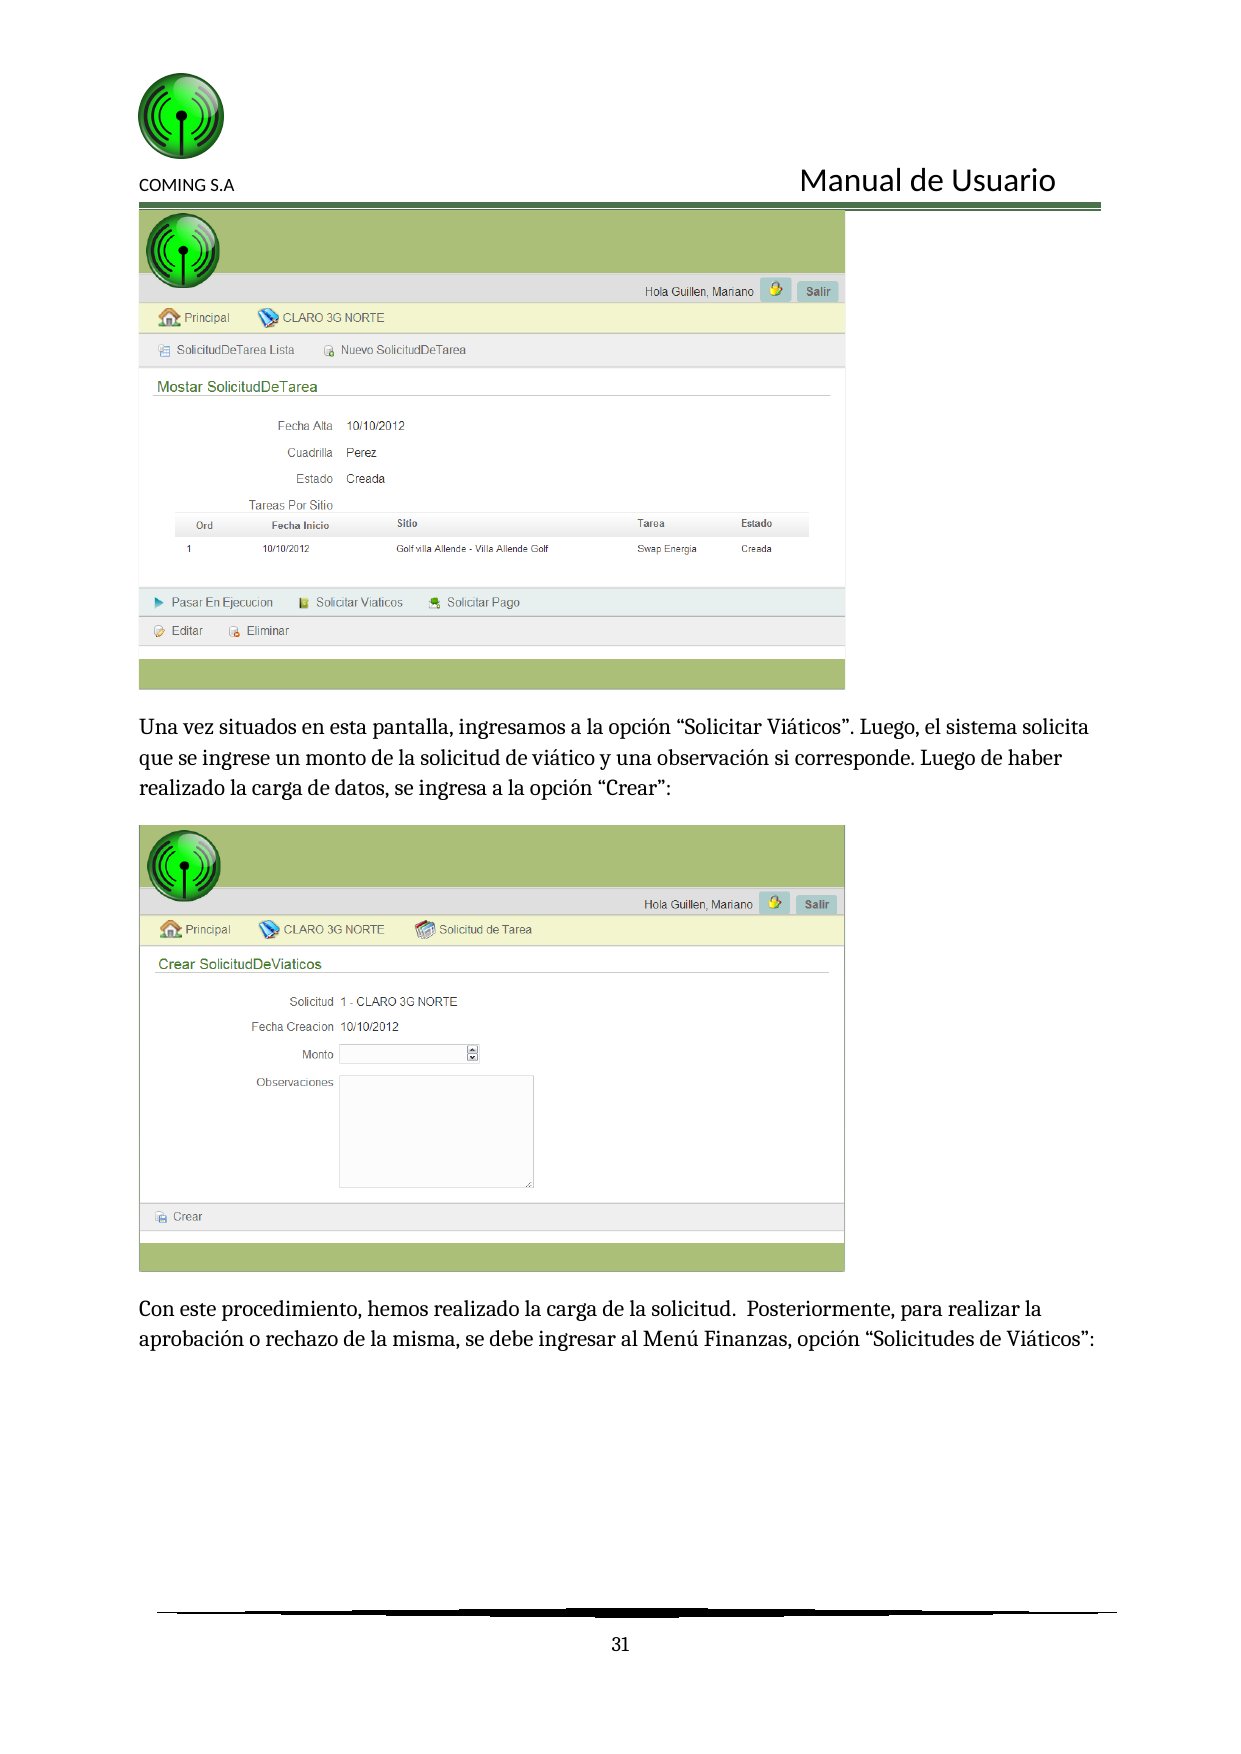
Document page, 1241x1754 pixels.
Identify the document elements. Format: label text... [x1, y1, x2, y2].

text Una vez situados en esta pantalla, ingresamos a la opción “Solicitar Viáticos”. Luego, el sistema solicita que se ingrese un monto de la solicitud de viático y una observación si corresponde. Luego de haber realizado la carga de datos, se ingresa a la opción “Crear”: [139, 714, 1101, 801]
picture [138, 210, 846, 690]
picture [138, 73, 224, 159]
text Con este procedimiento, hemos realizado la carga de la solicitud. Posteriormente, para realizar la aprobación o rechazo de la misma, se debe ingresar al Menú Finanzas, opción “Solicitudes de Viáticos”: [139, 1296, 1101, 1353]
picture [138, 825, 846, 1272]
